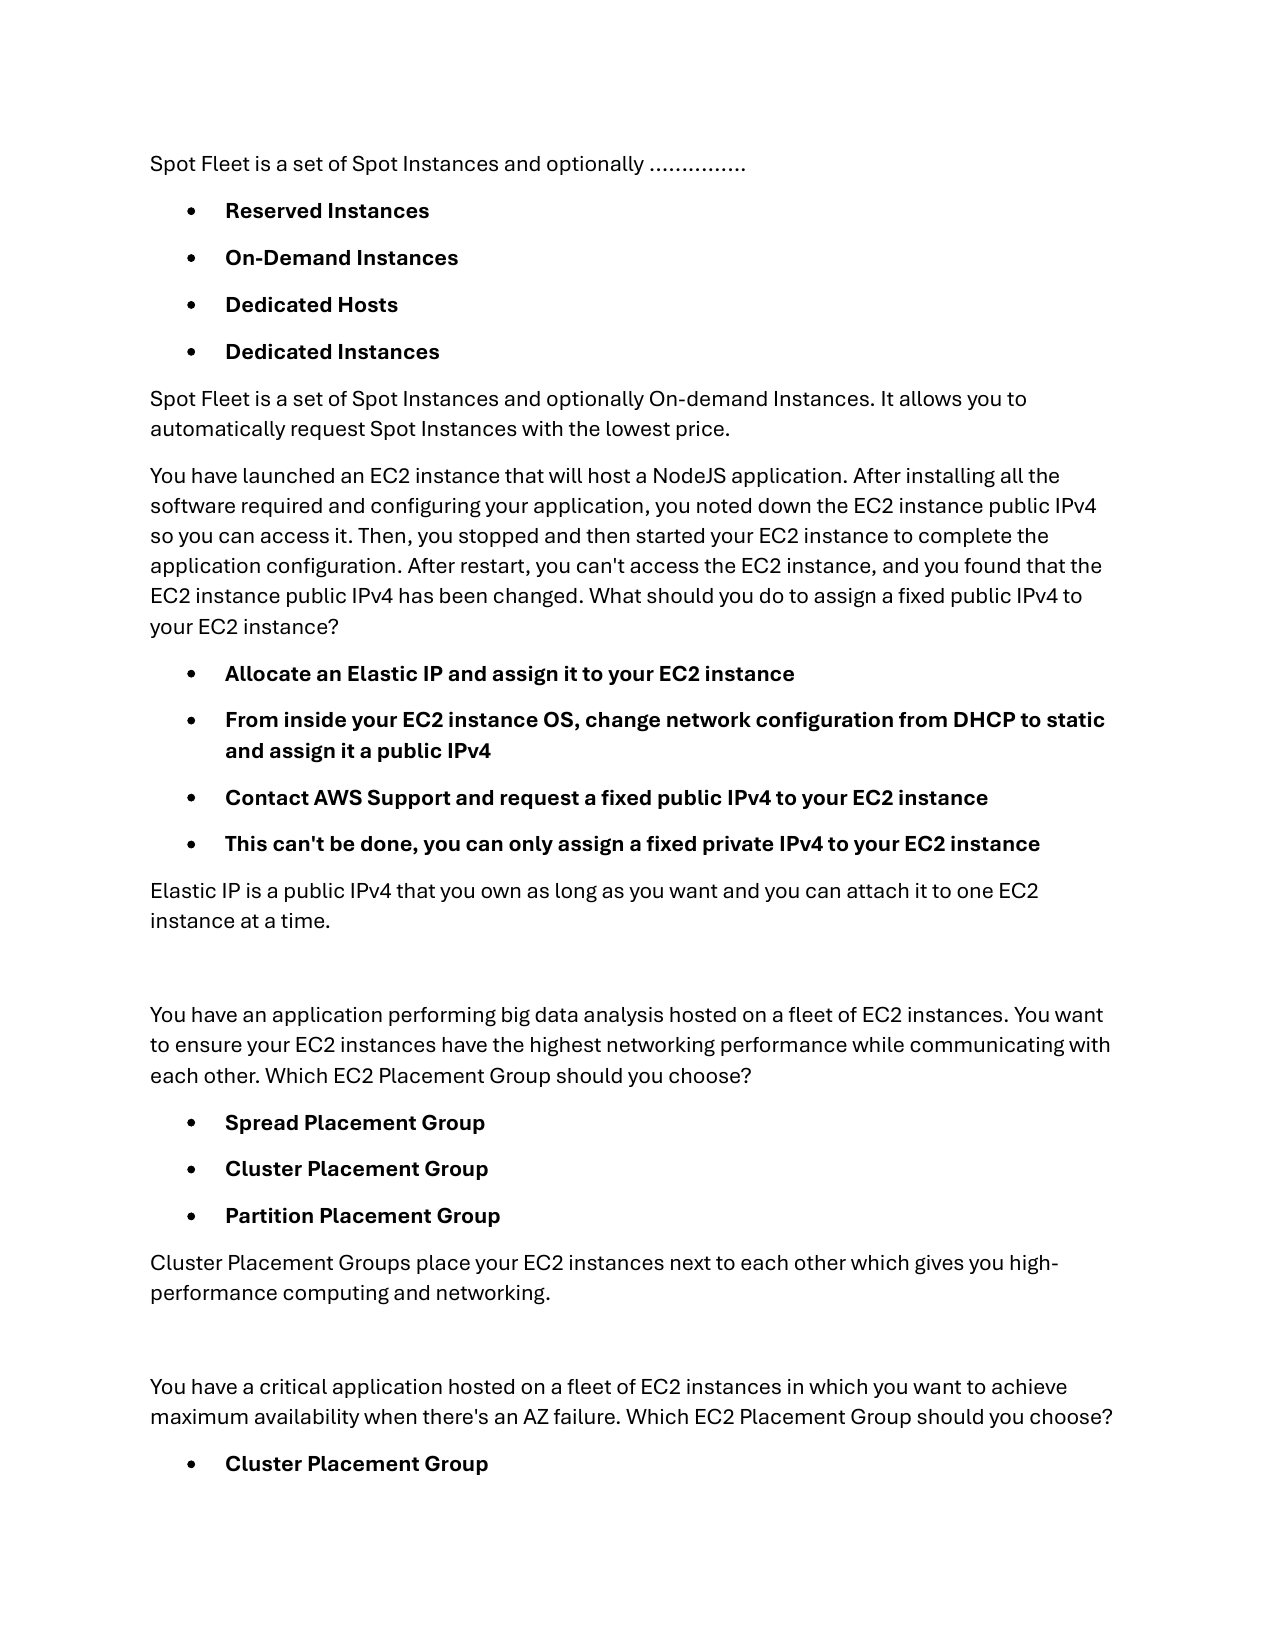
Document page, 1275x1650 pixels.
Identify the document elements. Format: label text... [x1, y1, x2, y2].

list Cluster Placement Group [187, 1450, 1125, 1478]
list Dedicated Hosts [187, 291, 1125, 319]
list Reserved Instances [187, 197, 1125, 225]
list Spread Placement Group [187, 1108, 1125, 1136]
list This can't be done, you can only assign a fixed private IPv4 to your EC2 instance [187, 830, 1125, 858]
text You have an application performing big data analysis hosted on a fleet of EC2 instances. You want to ensure your EC2 instances have the highest networking performance while communicating with each other. Which EC2 Placement Group should you choose? [150, 1001, 1125, 1089]
text Cluster Placement Groups place your EC2 instances next to each other which gives you high-performance computing and networking.Bottom of Form [150, 1249, 1125, 1307]
list Partition Placement Group [187, 1202, 1125, 1230]
list Allocate an Elastic IP and assign it to your EC2 instance [187, 659, 1125, 687]
list From inside your EC2 instance OS, change network configuration from DHCP to static and assign it a public IPv4 [187, 706, 1125, 764]
text Spot Fleet is a set of Spot Instances and optionally ............... [150, 150, 1125, 178]
list On-Demand Instances [187, 244, 1125, 272]
text You have launched an EC2 instance that will host a NodeJS application. After installing all the software required and configuring your application, you noted down the EC2 instance public IPv4 so you can access it. Then, you stopped and then started your EC2 instance to complete the application configuration. After restart, you can't access the EC2 instance, and you found that the EC2 instance public IPv4 has been changed. What should you do to assign a fixed public IPv4 to your EC2 instance? [150, 461, 1125, 641]
text Elastic IP is a public IPv4 that you own as long as you want and you can attach it to one EC2 instance at a time.Bottom of Form [150, 877, 1125, 935]
text Spot Fleet is a set of Spot Instances and optionally On-demand Instances. It allows you to automatically request Spot Instances with the lowest price. [150, 384, 1125, 443]
text You have a critical application hosted on a fleet of EC2 instances in which you want to achieve maximum availability when there's an AZ failure. Which EC2 Placement Group should you choose? [150, 1373, 1125, 1431]
list Dedicated Instances [187, 337, 1125, 366]
list Contact AWS Support and request a fixed public IPv4 to your EC2 instance [187, 783, 1125, 811]
list Cluster Placement Group [187, 1155, 1125, 1183]
